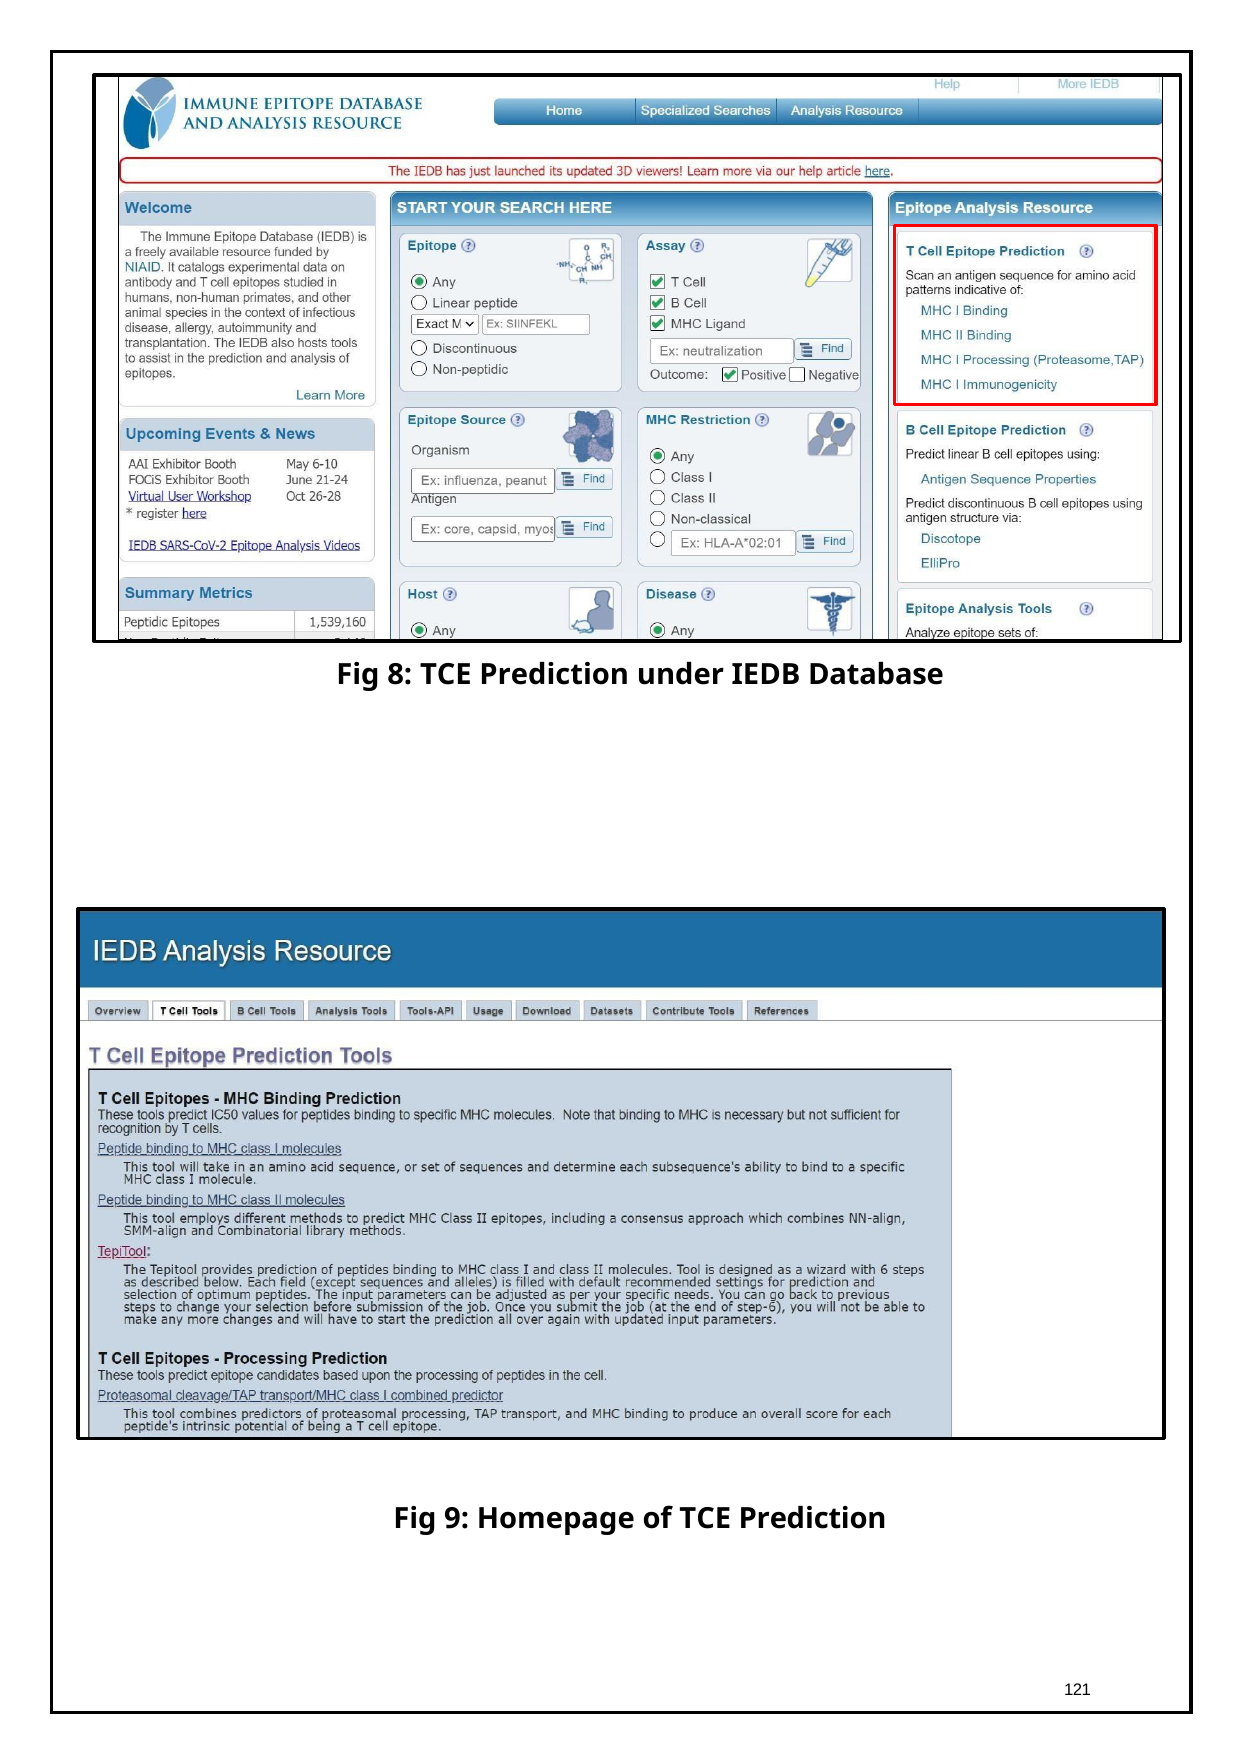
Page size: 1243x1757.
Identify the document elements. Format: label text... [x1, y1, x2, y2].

picture [80, 911, 1162, 1437]
text Fig 9: Homepage of TCE Prediction [127, 1497, 1153, 1537]
picture [119, 77, 1162, 639]
text Fig 8: TCE Prediction under IEDB Database [127, 653, 1153, 693]
